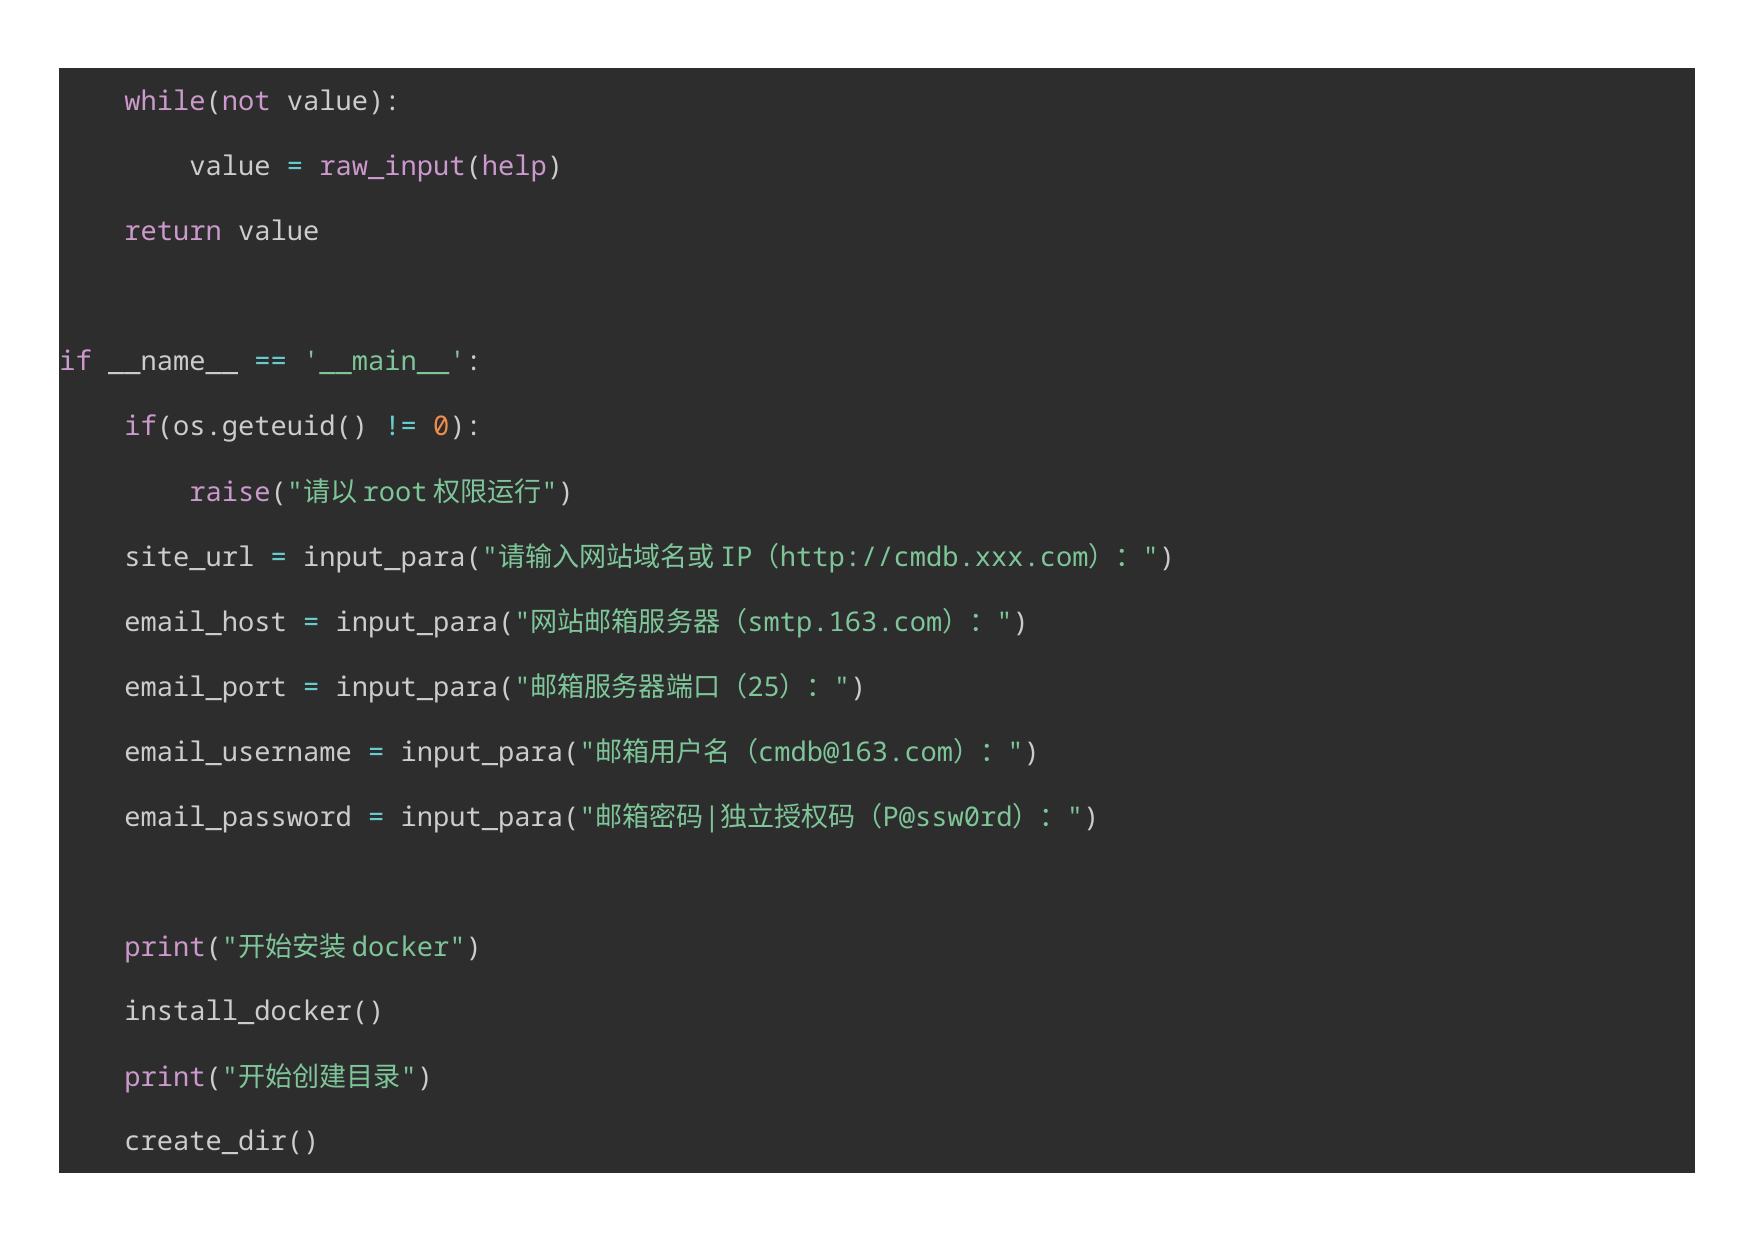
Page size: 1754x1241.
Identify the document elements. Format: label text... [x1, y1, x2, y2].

text print("开始安装docker") [59, 913, 1695, 978]
text if __name__ == '__main__': [59, 328, 1695, 393]
text raise("请以root权限运行") [59, 458, 1695, 523]
text email_password = input_para("邮箱密码|独立授权码（P@ssw0rd）：") [59, 783, 1695, 848]
text if(os.geteuid() != 0): [59, 393, 1695, 458]
text while(not value): [59, 68, 1695, 133]
text email_port = input_para("邮箱服务器端口（25）：") [59, 653, 1695, 718]
text site_url = input_para("请输入网站域名或IP（http://cmdb.xxx.com）：") [59, 523, 1695, 588]
text email_host = input_para("网站邮箱服务器（smtp.163.com）：") [59, 588, 1695, 653]
text value = raw_input(help) [59, 133, 1695, 198]
text print("开始创建目录") [59, 1043, 1695, 1108]
text create_dir() [59, 1108, 1695, 1173]
text install_docker() [59, 978, 1695, 1043]
text return value [59, 198, 1695, 263]
text email_username = input_para("邮箱用户名（cmdb@163.com）：") [59, 718, 1695, 783]
